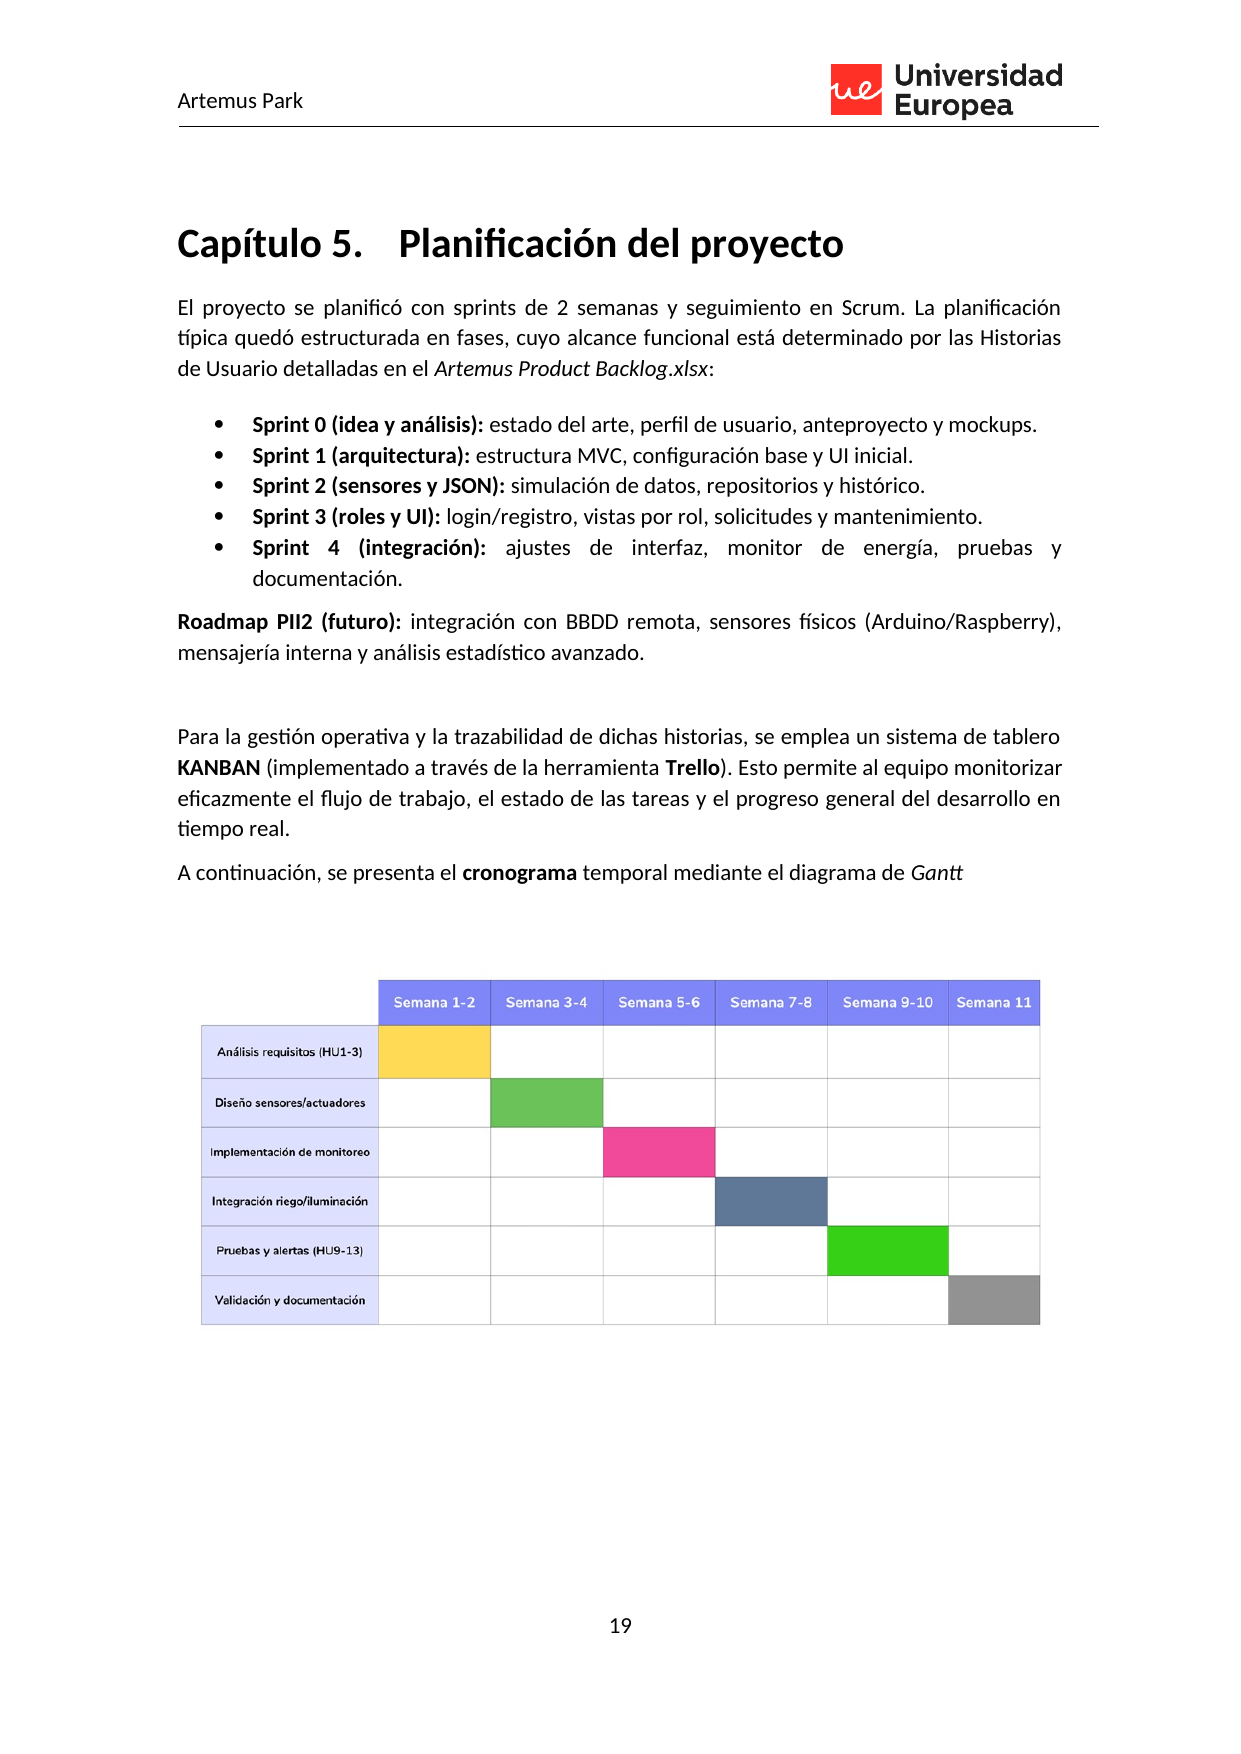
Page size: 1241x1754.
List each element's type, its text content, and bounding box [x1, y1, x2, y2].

list Sprint 1 (arquitectura): estructura MVC, configuración base y UI inicial. [215, 441, 1063, 469]
text El proyecto se planificó con sprints de 2 semanas y seguimiento en Scrum. La planificación típica quedó estructurada en fases, cuyo alcance funcional está determinado por las Historias de Usuario detalladas en el Artemus Product Backlog.xlsx: [177, 293, 1063, 382]
text A continuación, se presenta el cronograma temporal mediante el diagrama de Gantt [177, 858, 1063, 886]
text Roadmap PII2 (futuro): integración con BBDD remota, sensores físicos (Arduino/Raspberry), mensajería interna y análisis estadístico avanzado. [177, 607, 1063, 666]
list Sprint 2 (sensores y JSON): simulación de datos, repositorios y histórico. [215, 471, 1063, 499]
list Sprint 4 (integración): ajustes de interfaz, monitor de energía, pruebas y documentación. [215, 533, 1063, 592]
picture [177, 901, 1064, 1404]
picture [827, 61, 1064, 121]
subtitle Planificación del proyecto [177, 217, 1063, 268]
list Sprint 0 (idea y análisis): estado del arte, perfil de usuario, anteproyecto y mockups. [215, 410, 1063, 438]
list Sprint 3 (roles y UI): login/registro, vistas por rol, solicitudes y mantenimiento. [215, 502, 1063, 530]
text Para la gestión operativa y la trazabilidad de dichas historias, se emplea un sistema de tablero KANBAN (implementado a través de la herramienta Trello). Esto permite al equipo monitorizar eficazmente el flujo de trabajo, el estado de las tareas y el progreso general del desarrollo en tiempo real. [177, 722, 1063, 842]
